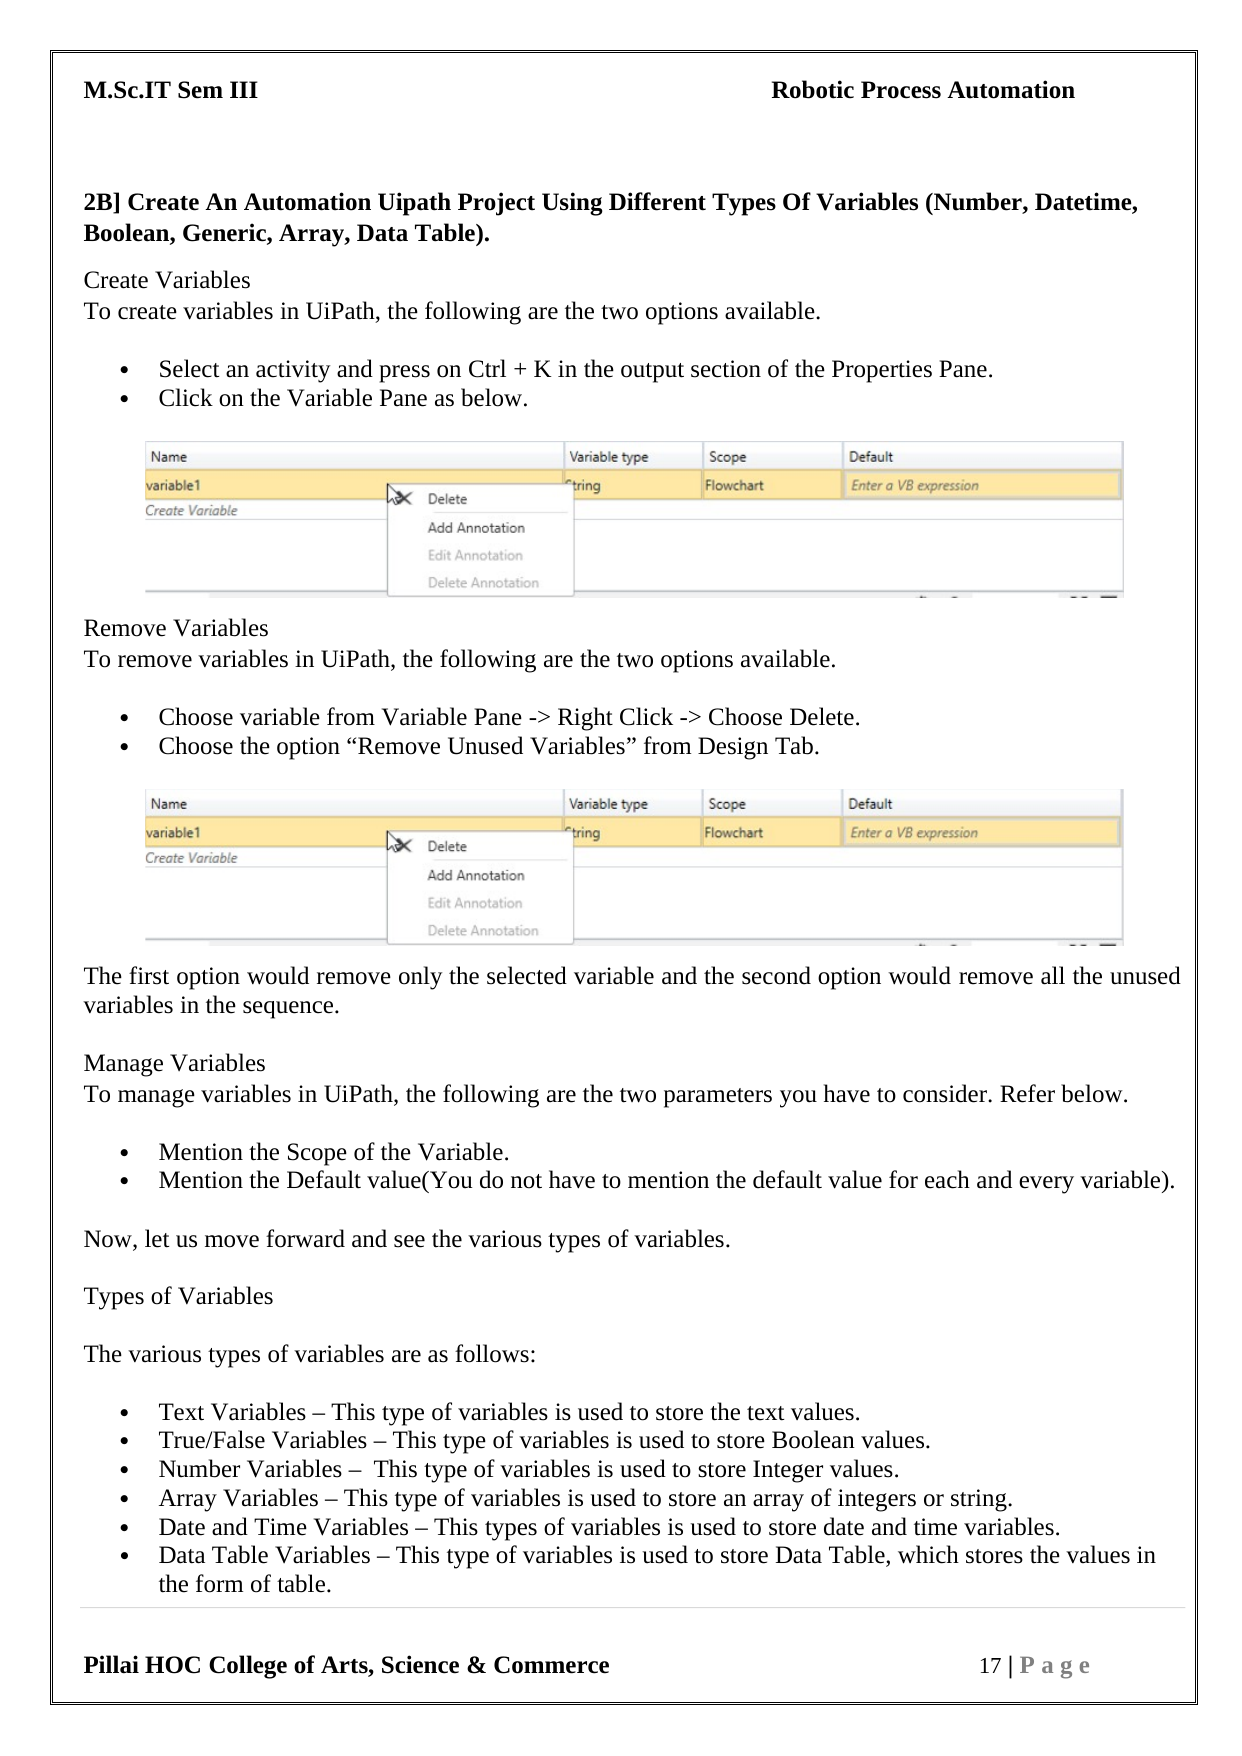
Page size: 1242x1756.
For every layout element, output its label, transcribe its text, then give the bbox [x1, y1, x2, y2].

list Choose variable from Variable Pane -> Right Click -> Choose Delete. [121, 702, 1195, 731]
list Number Variables – This type of variables is used to store Integer values. [121, 1454, 1195, 1483]
picture [145, 441, 1124, 598]
list Text Variables – This type of variables is used to store the text values. [121, 1397, 1195, 1426]
text To remove variables in UiPath, the following are the two options available. [83, 644, 1195, 673]
text The various types of variables are as follows: [83, 1339, 1195, 1367]
list True/False Variables – This type of variables is used to store Boolean values. [121, 1426, 1195, 1454]
list Date and Time Variables – This types of variables is used to store date and time variables. [121, 1512, 1195, 1541]
list Click on the Variable Pane as below. [121, 383, 1195, 412]
text To manage variables in UiPath, the following are the two parameters you have to consider. Refer below. [83, 1079, 1195, 1107]
list Choose the option “Remove Unused Variables” from Design Tab. [121, 731, 1195, 760]
text Manage Variables [83, 1048, 1195, 1077]
subtitle 2B] Create An Automation Uipath Project Using Different Types Of Variables (Number, Datetime, Boolean, Generic, Array, Data Table). [83, 187, 1141, 247]
text Now, let us move forward and see the various types of variables. Types of Variables [83, 1224, 733, 1310]
text Create Variables [83, 266, 1195, 294]
list Select an activity and press on Ctrl + K in the output section of the Properties Pane. [121, 354, 1195, 383]
list Mention the Scope of the Variable. [121, 1137, 1195, 1166]
text To create variables in UiPath, the following are the two options available. [83, 296, 1195, 325]
list Array Variables – This type of variables is used to store an array of integers or string. [121, 1483, 1195, 1512]
list Mention the Default value(You do not have to mention the default value for each and every variable). [121, 1166, 1195, 1194]
picture [145, 789, 1124, 946]
list Data Table Variables – This type of variables is used to store Data Table, which stores the values in the form of table. [121, 1541, 1183, 1598]
